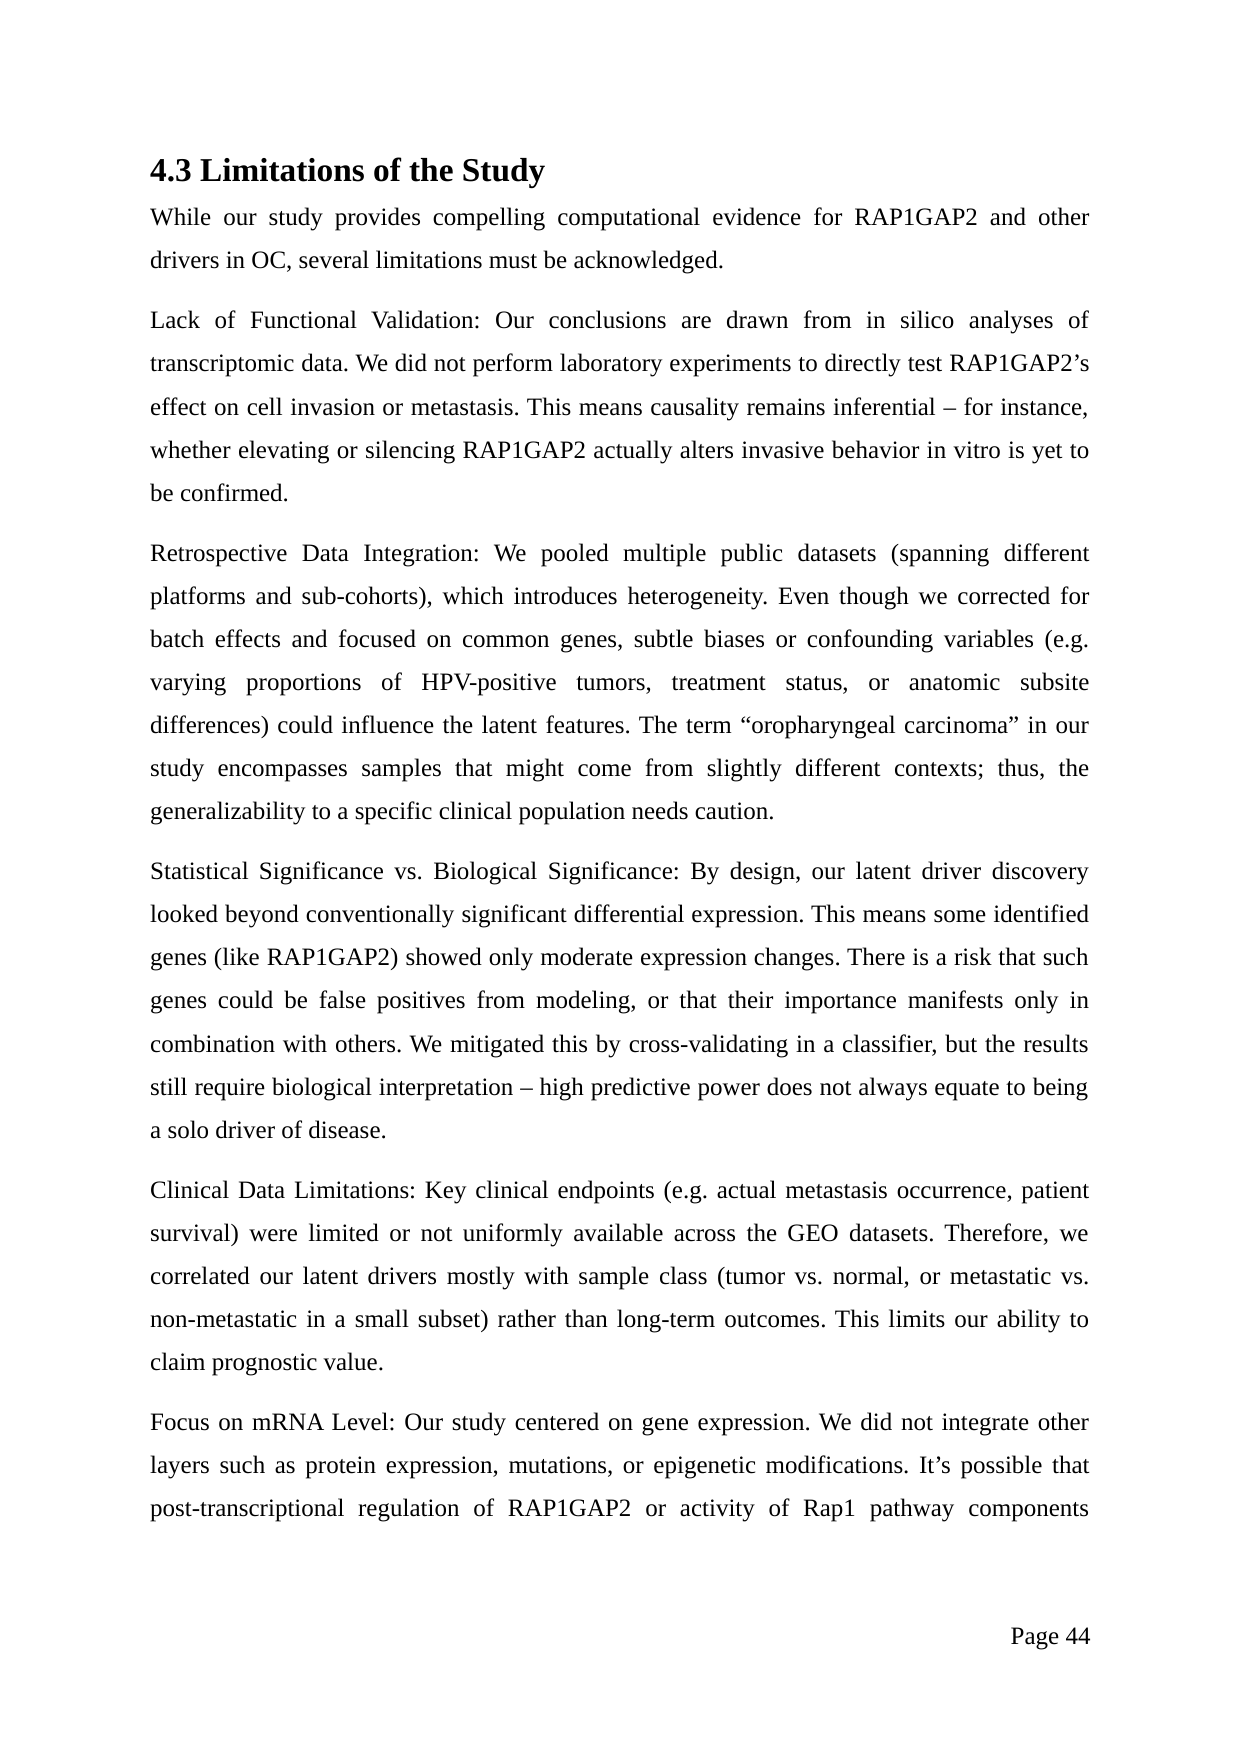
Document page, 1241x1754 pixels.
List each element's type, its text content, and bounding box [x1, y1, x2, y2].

text Clinical Data Limitations: Key clinical endpoints (e.g. actual metastasis occurrence, patient survival) were limited or not uniformly available across the GEO datasets. Therefore, we correlated our latent drivers mostly with sample class (tumor vs. normal, or metastatic vs. non-metastatic in a small subset) rather than long-term outcomes. This limits our ability to claim prognostic value. [150, 1175, 1090, 1376]
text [150, 1407, 1090, 1522]
subtitle 4.3 Limitations of the Study [150, 150, 1090, 188]
text While our study provides compelling computational evidence for RAP1GAP2 and other drivers in OC, several limitations must be acknowledged. [150, 202, 1090, 274]
text Lack of Functional Validation: Our conclusions are drawn from in silico analyses of transcriptomic data. We did not perform laboratory experiments to directly test RAP1GAP2’s effect on cell invasion or metastasis. This means causality remains inferential – for instance, whether elevating or silencing RAP1GAP2 actually alters invasive behavior in vitro is yet to be confirmed. [150, 305, 1090, 507]
text Statistical Significance vs. Biological Significance: By design, our latent driver discovery looked beyond conventionally significant differential expression. This means some identified genes (like RAP1GAP2) showed only moderate expression changes. There is a risk that such genes could be false positives from modeling, or that their importance manifests only in combination with others. We mitigated this by cross-validating in a classifier, but the results still require biological interpretation – high predictive power does not always equate to being a solo driver of disease. [150, 856, 1090, 1144]
text Retrospective Data Integration: We pooled multiple public datasets (spanning different platforms and sub-cohorts), which introduces heterogeneity. Even though we corrected for batch effects and focused on common genes, subtle biases or confounding variables (e.g. varying proportions of HPV-positive tumors, treatment status, or anatomic subsite differences) could influence the latent features. The term “oropharyngeal carcinoma” in our study encompasses samples that might come from slightly different contexts; thus, the generalizability to a specific clinical population needs caution. [150, 538, 1090, 825]
